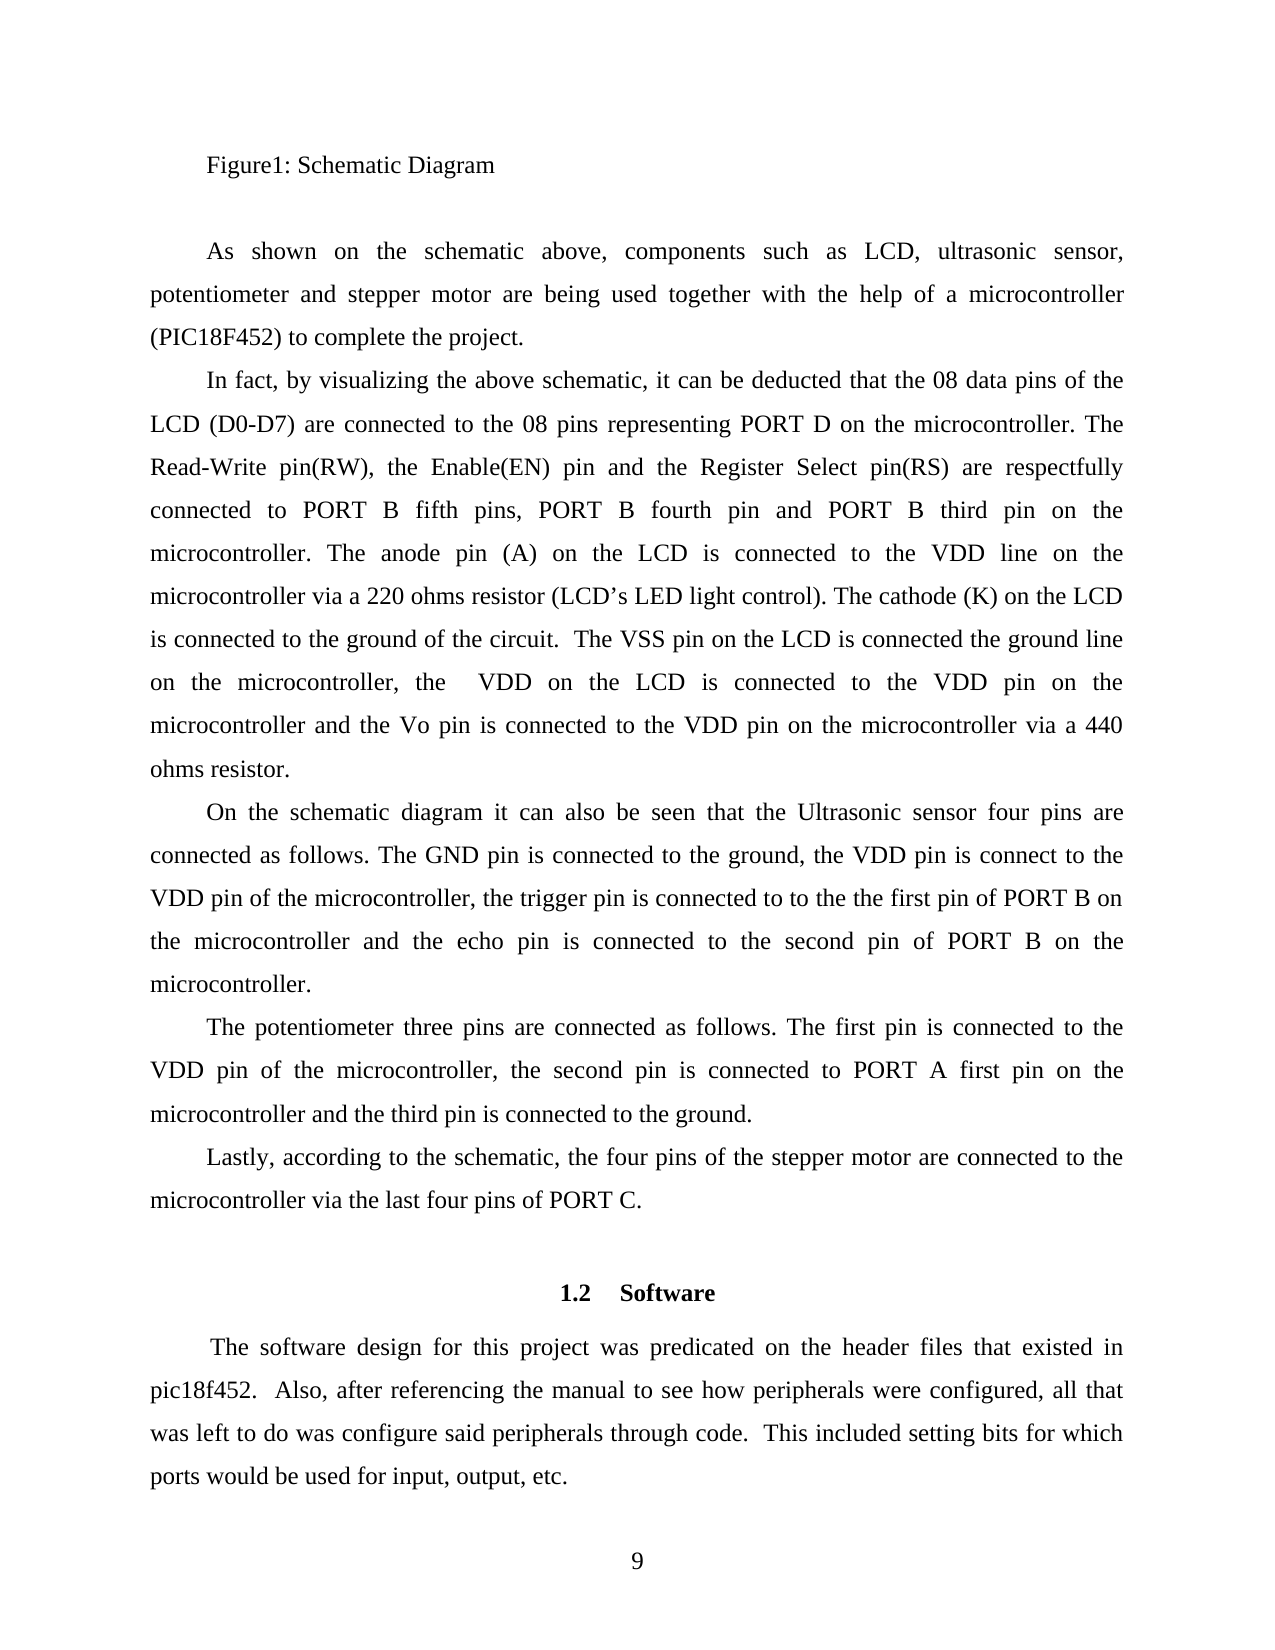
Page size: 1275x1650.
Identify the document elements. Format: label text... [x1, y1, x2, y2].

text Lastly, according to the schematic, the four pins of the stepper motor are connected to the microcontroller via the last four pins of PORT C. [150, 1142, 1125, 1214]
text On the schematic diagram it can also be seen that the Ultrasonic sensor four pins are connected as follows. The GND pin is connected to the ground, the VDD pin is connect to the VDD pin of the microcontroller, the trigger pin is connected to to the the first pin of PORT B on the microcontroller and the echo pin is connected to the second pin of PORT B on the microcontroller. [150, 797, 1125, 998]
text In fact, by visualizing the above schematic, it can be deducted that the 08 data pins of the LCD (D0-D7) are connected to the 08 pins representing PORT D on the microcontroller. The Read-Write pin(RW), the Enable(EN) pin and the Register Select pin(RS) are respectfully connected to PORT B fifth pins, PORT B fourth pin and PORT B third pin on the microcontroller. The anode pin (A) on the LCD is connected to the VDD line on the microcontroller via a 220 ohms resistor (LCD’s LED light control). The cathode (K) on the LCD is connected to the ground of the circuit. The VSS pin on the LCD is connected the ground line on the microcontroller, the VDD on the LCD is connected to the VDD pin on the microcontroller and the Vo pin is connected to the VDD pin on the microcontroller via a 440 ohms resistor. [150, 366, 1125, 782]
text The potentiometer three pins are connected as follows. The first pin is connected to the VDD pin of the microcontroller, the second pin is connected to PORT A first pin on the microcontroller and the third pin is connected to the ground. [150, 1012, 1125, 1127]
text As shown on the schematic above, components such as LCD, ultrasonic sensor, potentiometer and stepper motor are being used together with the help of a microcontroller (PIC18F452) to complete the project. [150, 236, 1125, 351]
subtitle Software [150, 1278, 1125, 1307]
text Figure1: Schematic Diagram [150, 150, 1125, 179]
text The software design for this project was predicated on the header files that existed in pic18f452. Also, after referencing the manual to see how peripherals were configured, all that was left to do was configure said peripherals through code. This included setting bits for which ports would be used for input, output, etc. [150, 1332, 1125, 1490]
